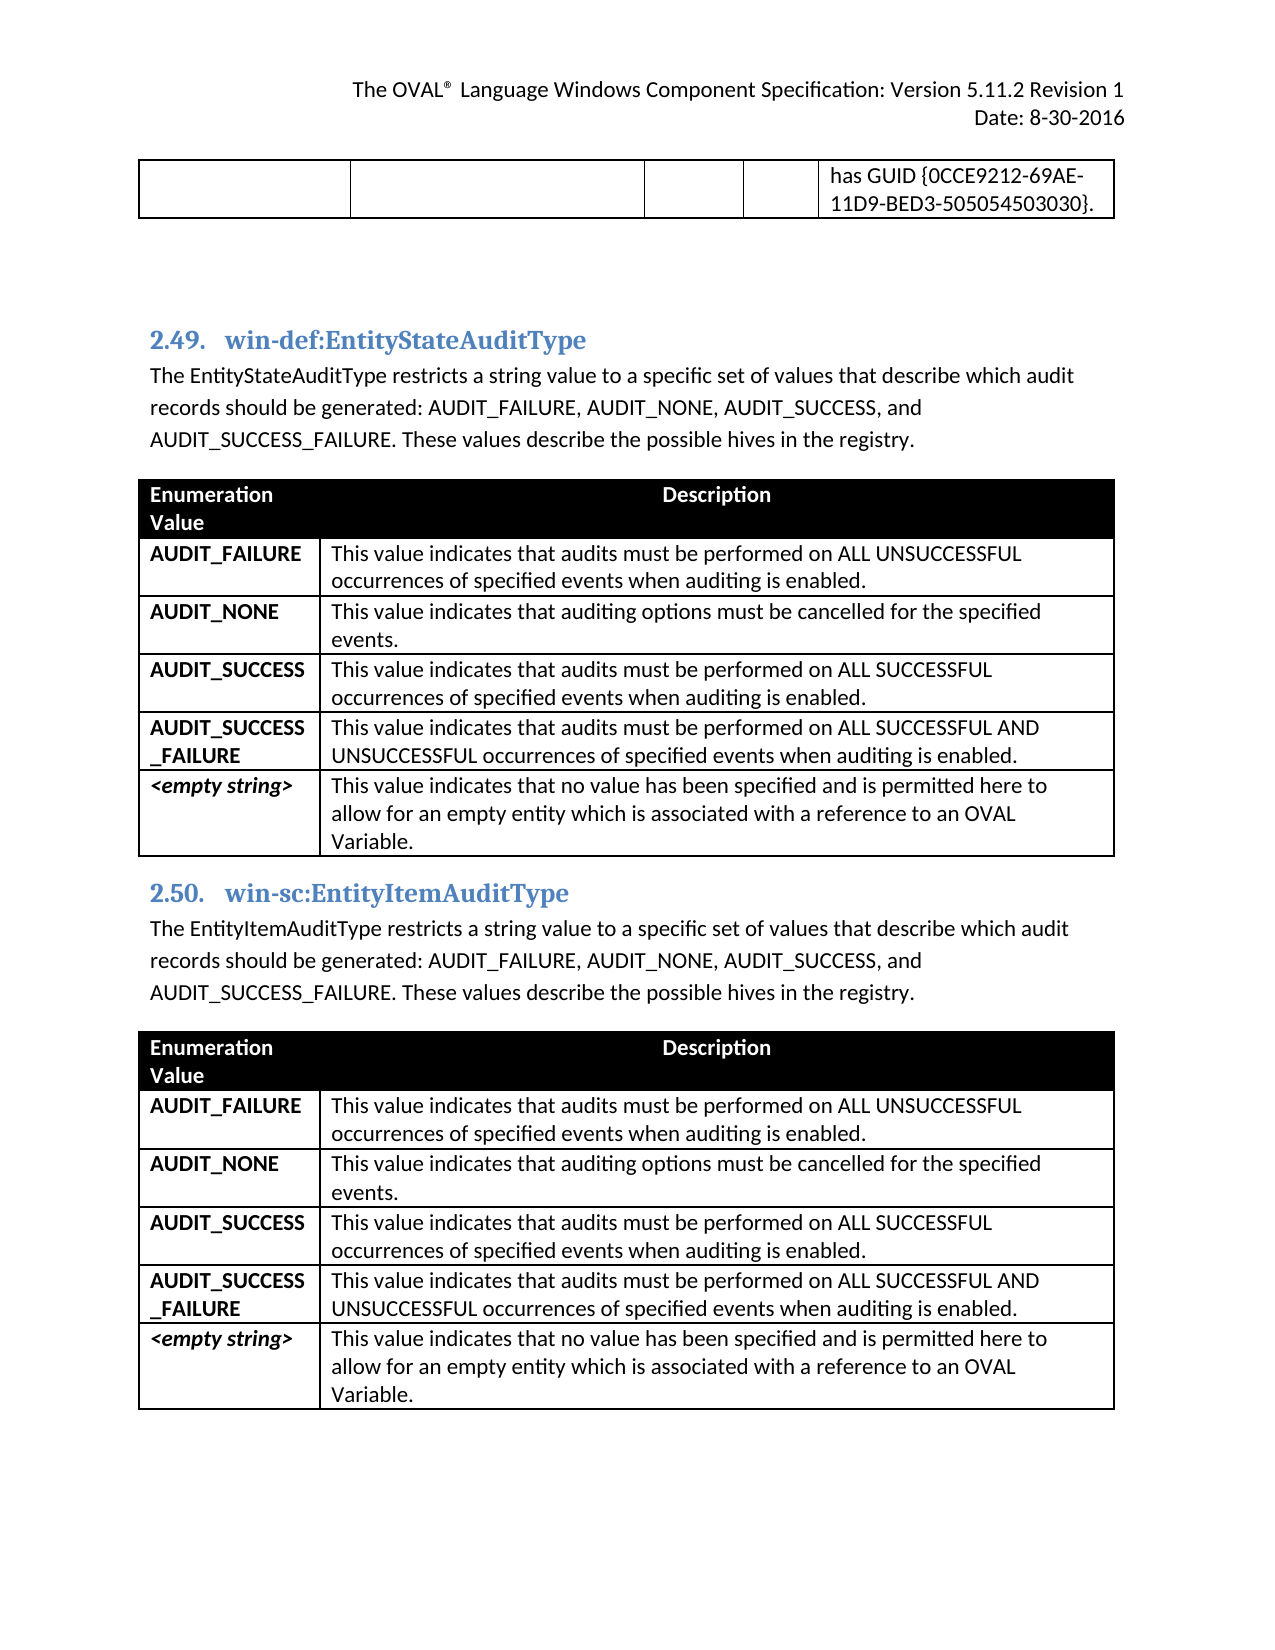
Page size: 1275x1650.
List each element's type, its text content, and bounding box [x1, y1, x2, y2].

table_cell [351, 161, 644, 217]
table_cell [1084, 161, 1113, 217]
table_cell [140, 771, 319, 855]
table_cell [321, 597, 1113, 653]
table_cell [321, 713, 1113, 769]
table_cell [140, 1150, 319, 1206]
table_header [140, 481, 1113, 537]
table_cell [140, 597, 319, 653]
text The EntityItemAuditType restricts a string value to a specific set of values that describe which audit records should be generated: AUDIT_FAILURE, AUDIT_NONE, AUDIT_SUCCESS, and AUDIT_SUCCESS_FAILURE. These values describe the possible hives in the registry. [150, 914, 1125, 1006]
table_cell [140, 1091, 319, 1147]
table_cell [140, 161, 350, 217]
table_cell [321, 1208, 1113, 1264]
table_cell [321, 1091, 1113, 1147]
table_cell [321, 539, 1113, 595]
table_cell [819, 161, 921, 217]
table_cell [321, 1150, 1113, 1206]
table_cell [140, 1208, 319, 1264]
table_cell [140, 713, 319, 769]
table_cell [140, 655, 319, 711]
text The EntityStateAuditType restricts a string value to a specific set of values that describe which audit records should be generated: AUDIT_FAILURE, AUDIT_NONE, AUDIT_SUCCESS, and AUDIT_SUCCESS_FAILURE. These values describe the possible hives in the registry. [150, 361, 1125, 453]
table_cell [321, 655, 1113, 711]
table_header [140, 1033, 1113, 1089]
subtitle win-def:EntityStateAuditType [150, 325, 1125, 356]
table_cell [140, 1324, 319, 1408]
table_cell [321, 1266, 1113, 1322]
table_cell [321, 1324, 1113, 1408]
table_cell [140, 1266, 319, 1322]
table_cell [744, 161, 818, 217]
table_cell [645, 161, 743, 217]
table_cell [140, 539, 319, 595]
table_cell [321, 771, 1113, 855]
subtitle win-sc:EntityItemAuditType [150, 878, 1125, 909]
